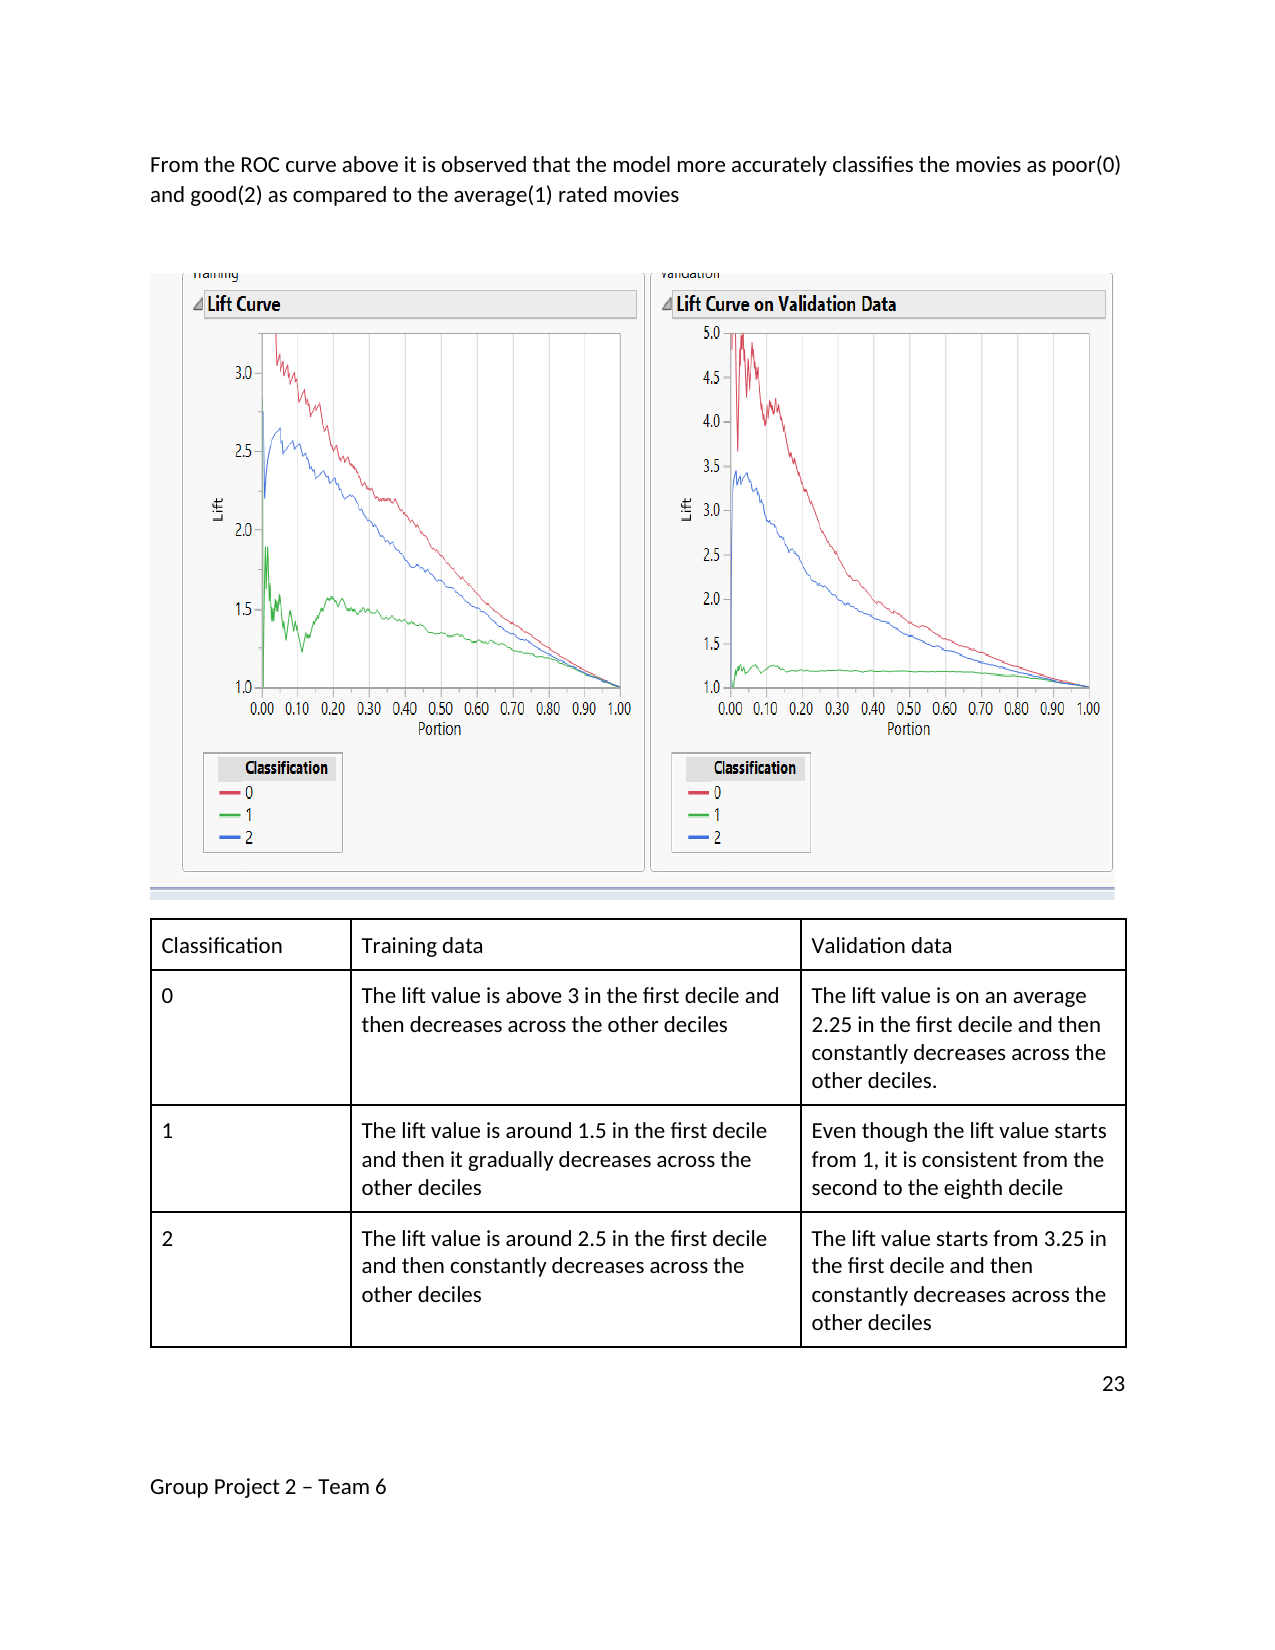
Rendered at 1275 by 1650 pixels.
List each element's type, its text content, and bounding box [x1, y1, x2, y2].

text From the ROC curve above it is observed that the model more accurately classifies the movies as poor(0) and good(2) as compared to the average(1) rated movies [150, 150, 1125, 208]
table_cell The lift value is around 1.5 in the first decile and then it gradually decreases across the other deciles [352, 1106, 800, 1211]
table_cell 1 [152, 1106, 350, 1211]
table_header Training data [352, 920, 800, 969]
table_header Classification [152, 920, 350, 969]
table_cell The lift value starts from 3.25 in the first decile and then constantly decreases across the other deciles [802, 1213, 1125, 1346]
table_cell The lift value is on an average 2.25 in the first decile and then constantly decreases across the other deciles. [802, 971, 1125, 1104]
table_cell 0 [152, 971, 350, 1104]
table_cell The lift value is above 3 in the first decile and then decreases across the other deciles [352, 971, 800, 1104]
table_header Validation data [802, 920, 1125, 969]
picture [150, 273, 1115, 900]
table_cell 2 [152, 1213, 350, 1346]
table_cell The lift value is around 2.5 in the first decile and then constantly decreases across the other deciles [352, 1213, 800, 1346]
table_cell Even though the lift value starts from 1, it is consistent from the second to the eighth decile [802, 1106, 1125, 1211]
